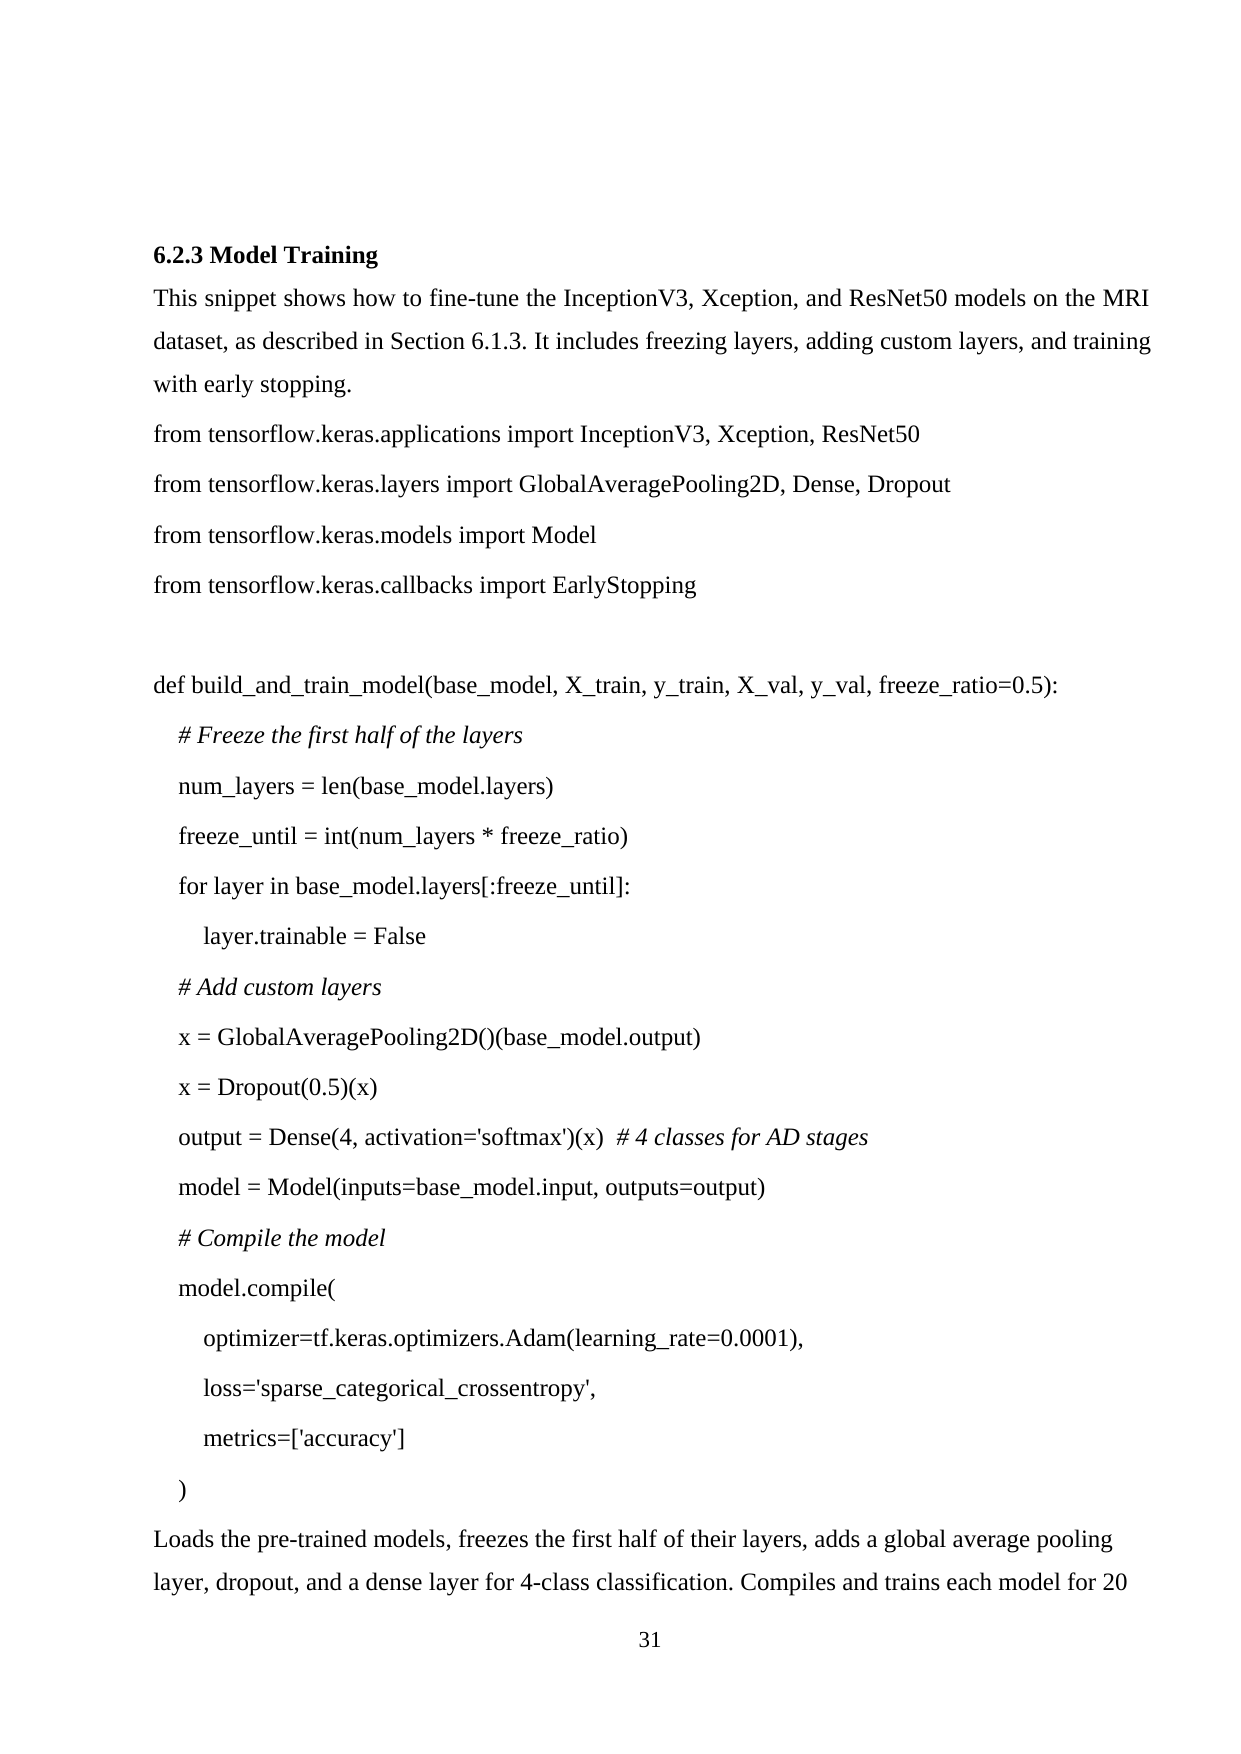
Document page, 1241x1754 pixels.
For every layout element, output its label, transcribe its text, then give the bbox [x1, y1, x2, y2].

subtitle model.compile( [153, 1273, 1152, 1302]
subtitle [153, 1524, 1152, 1596]
subtitle x = GlobalAveragePooling2D()(base_model.output) [153, 1022, 1152, 1051]
subtitle def build_and_train_model(base_model, X_train, y_train, X_val, y_val, freeze_ratio=0.5): [153, 670, 1152, 699]
subtitle freeze_until = int(num_layers * freeze_ratio) [153, 821, 1152, 850]
subtitle from tensorflow.keras.layers import GlobalAveragePooling2D, Dense, Dropout [153, 469, 1152, 498]
subtitle from tensorflow.keras.applications import InceptionV3, Xception, ResNet50 [153, 419, 1152, 448]
subtitle metrics=['accuracy'] [153, 1423, 1152, 1452]
subtitle x = Dropout(0.5)(x) [153, 1072, 1152, 1101]
subtitle # Freeze the first half of the layers [153, 721, 1152, 749]
subtitle # Compile the model [153, 1223, 1152, 1251]
subtitle output = Dense(4, activation='softmax')(x) # 4 classes for AD stages [153, 1122, 1152, 1151]
subtitle optimizer=tf.keras.optimizers.Adam(learning_rate=0.0001), [153, 1323, 1152, 1352]
subtitle model = Model(inputs=base_model.input, outputs=output) [153, 1172, 1152, 1201]
subtitle for layer in base_model.layers[:freeze_until]: [153, 871, 1152, 900]
subtitle from tensorflow.keras.callbacks import EarlyStopping [153, 570, 1152, 599]
subtitle 6.2.3 Model Training This snippet shows how to fine-tune the InceptionV3, Xception, and ResNet50 models on the MRI dataset, as described in Section 6.1.3. It includes freezing layers, adding custom layers, and training with early stopping. [153, 240, 1152, 398]
subtitle # Add custom layers [153, 972, 1152, 1000]
subtitle from tensorflow.keras.models import Model [153, 520, 1152, 548]
subtitle layer.trainable = False [153, 921, 1152, 950]
subtitle num_layers = len(base_model.layers) [153, 771, 1152, 799]
subtitle loss='sparse_categorical_crossentropy', [153, 1373, 1152, 1402]
subtitle ) [153, 1474, 1152, 1502]
